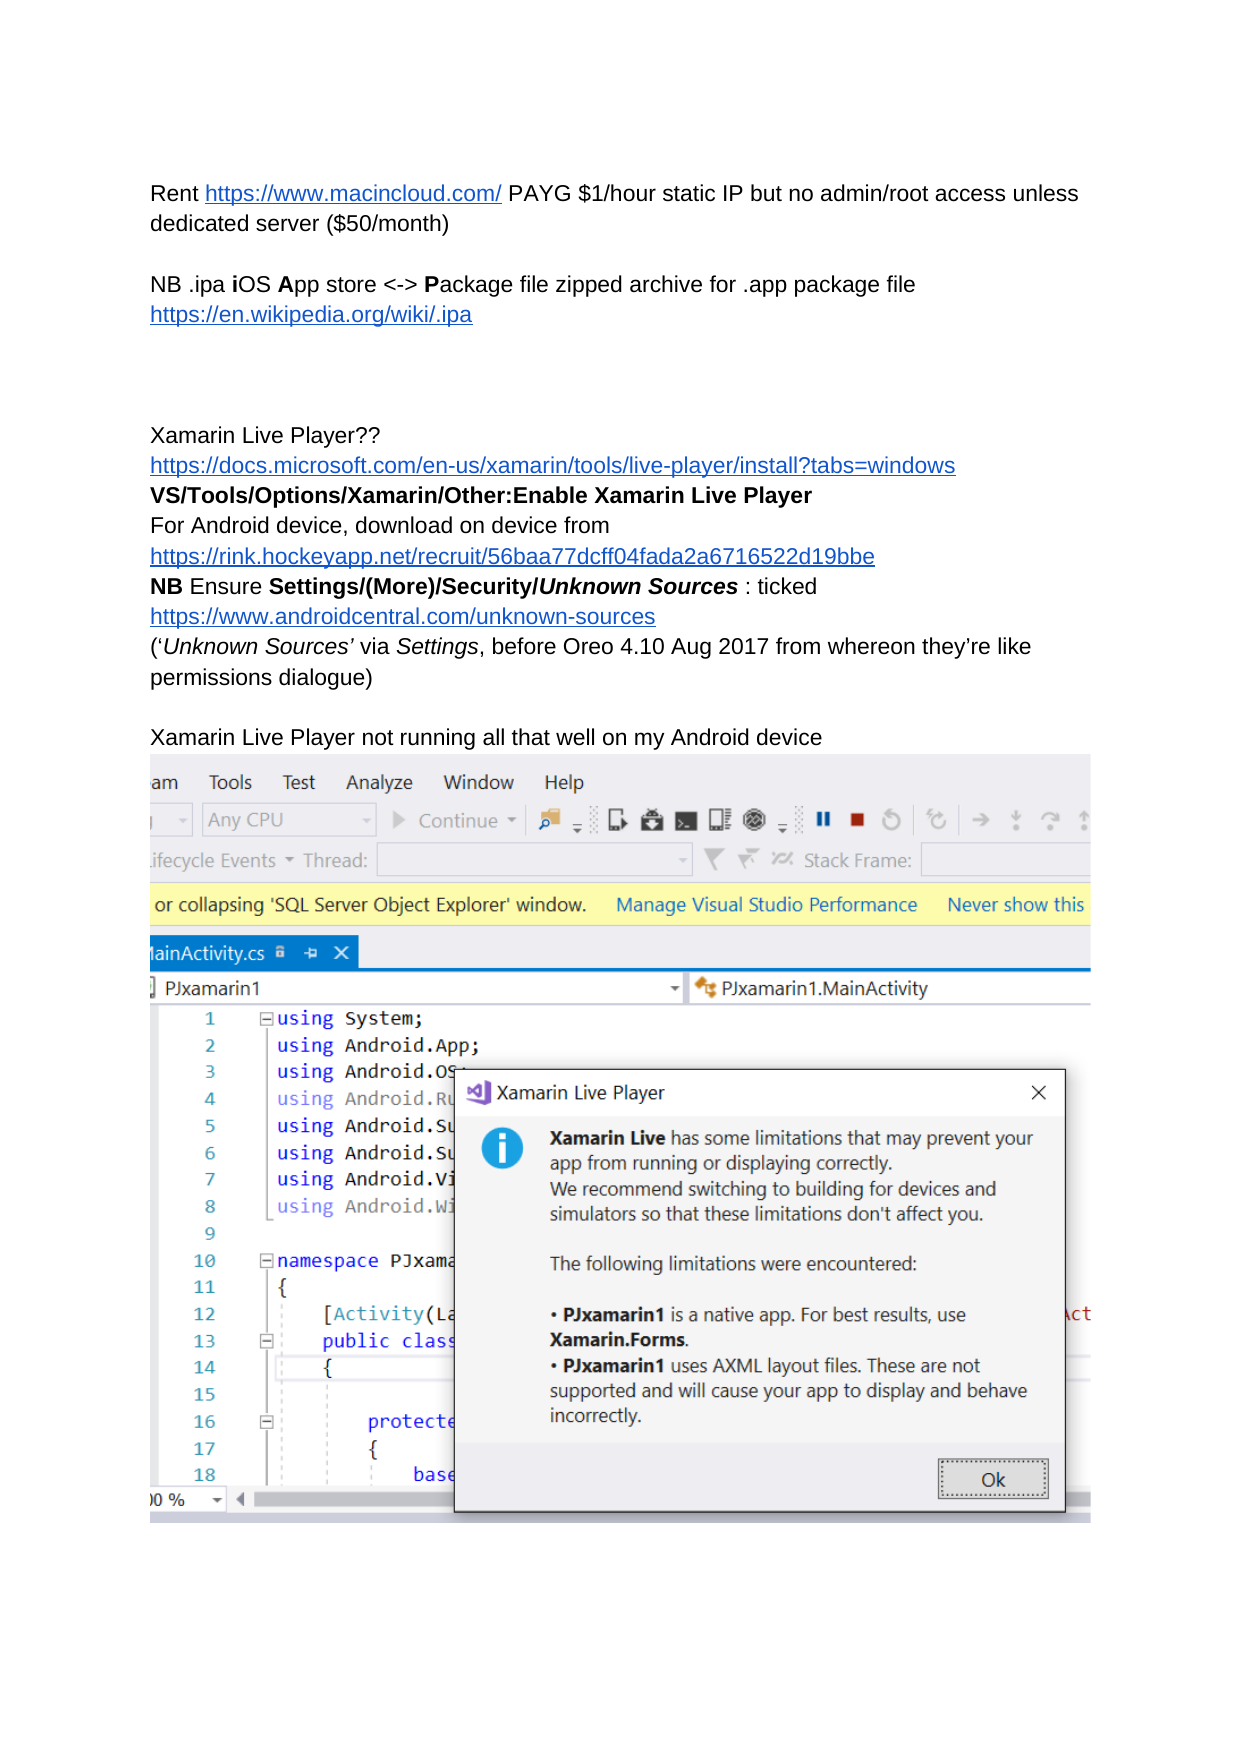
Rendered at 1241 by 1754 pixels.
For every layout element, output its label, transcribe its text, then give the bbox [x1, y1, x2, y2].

text (‘Unknown Sources’ via Settings, before Oreo 4.10 Aug 2017 from whereon they’re like permissions dialogue) [150, 633, 1090, 690]
text VS/Tools/Options/Xamarin/Other:Enable Xamarin Live Player [150, 482, 1090, 509]
text Xamarin Live Player?? [150, 422, 1090, 448]
text For Android device, download on device from https://rink.hockeyapp.net/recruit/56baa77dcff04fada2a6716522d19bbe [150, 512, 1090, 569]
text NB .ipa iOS App store <-> Package file zipped archive for .app package file https://en.wikipedia.org/wiki/.ipa [150, 271, 1090, 327]
text Xamarin Live Player not running all that well on my Android device [150, 724, 1090, 750]
text NB Ensure Settings/(More)/Security/Unknown Sources : ticked [150, 573, 1090, 599]
picture [150, 754, 1091, 1523]
text https://www.androidcentral.com/unknown-sources [150, 603, 1090, 629]
text https://docs.microsoft.com/en-us/xamarin/tools/live-player/install?tabs=windows [150, 452, 1090, 478]
text Rent https://www.macincloud.com/ PAYG $1/hour static IP but no admin/root access unless dedicated server ($50/month) [150, 180, 1090, 237]
